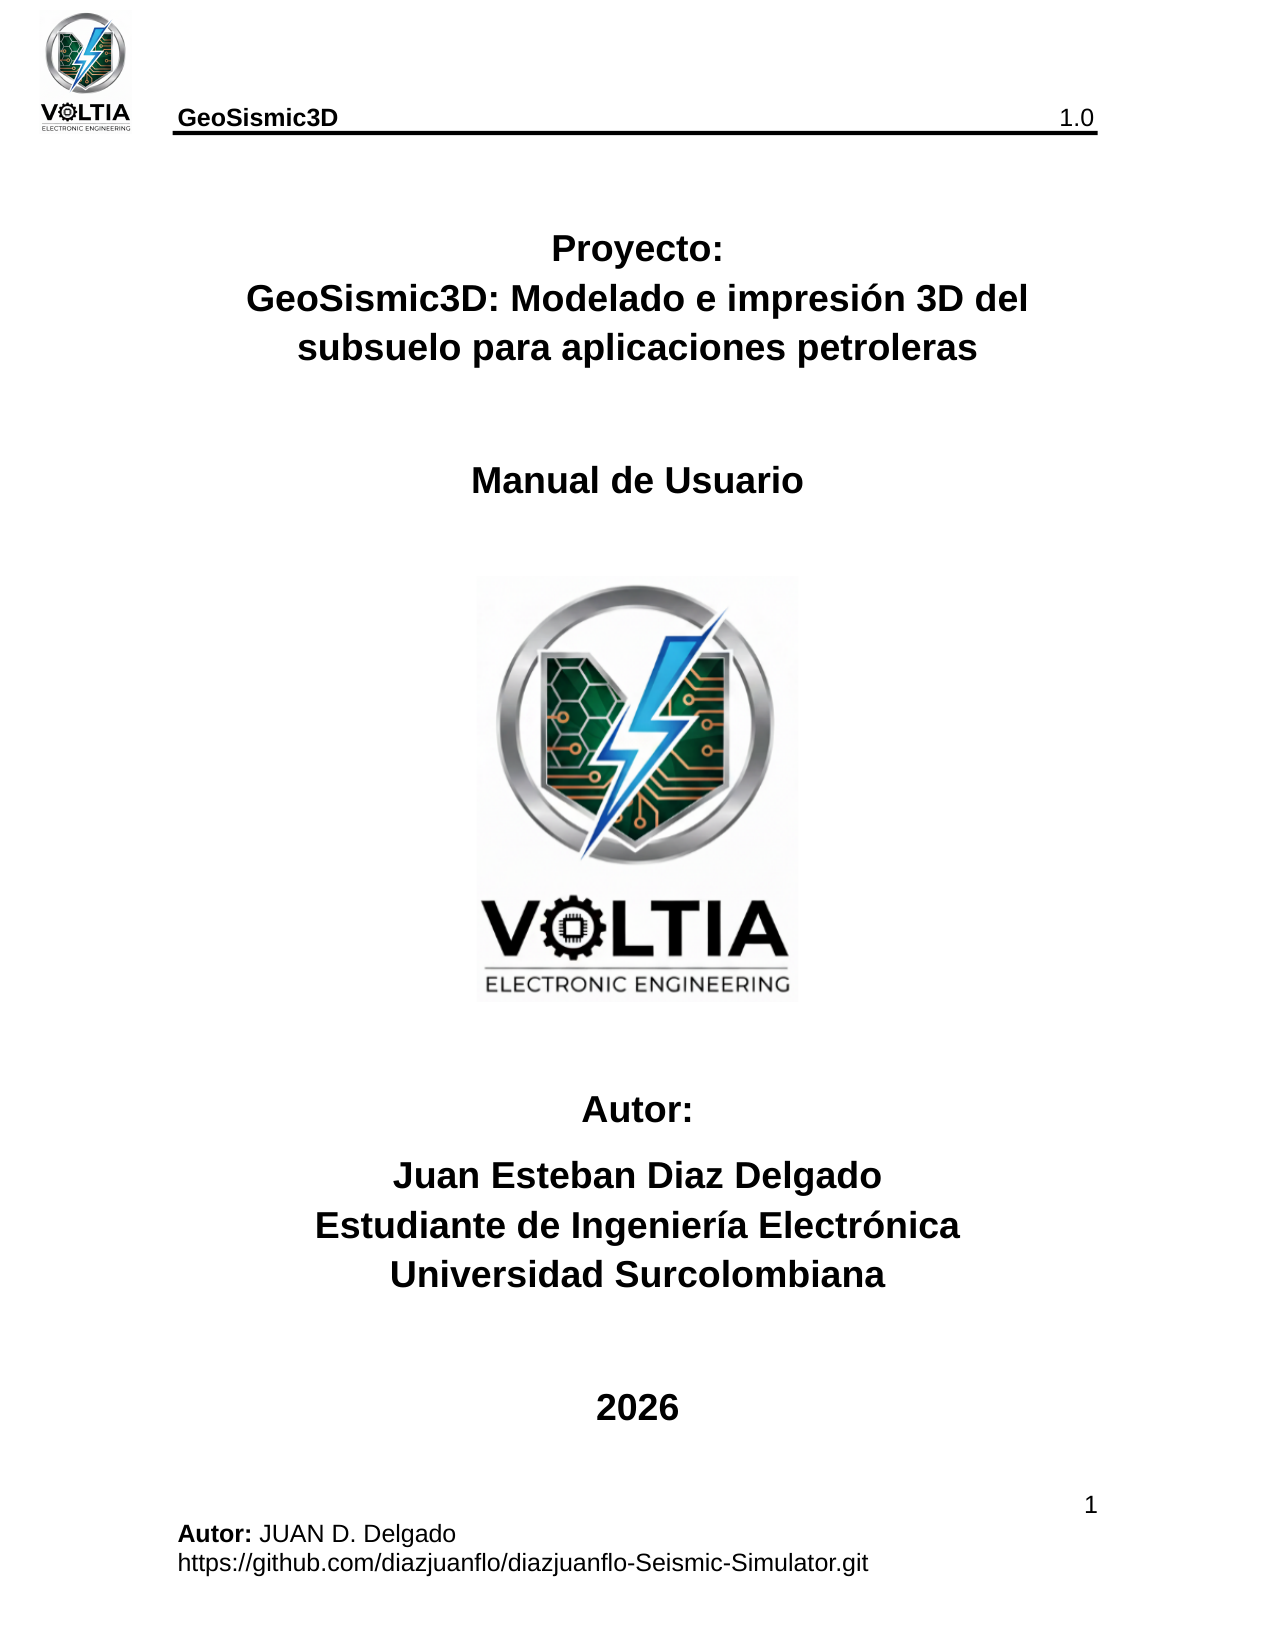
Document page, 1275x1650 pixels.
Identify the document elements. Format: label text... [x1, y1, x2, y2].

picture [39, 10, 133, 134]
text 2026 [177, 1385, 1098, 1428]
text Manual de Usuario [177, 458, 1098, 501]
text Proyecto: GeoSismic3D: Modelado e impresión 3D del subsuelo para aplicaciones petroleras [177, 226, 1098, 368]
text Autor: [177, 1087, 1098, 1130]
text Juan Esteban Diaz Delgado Estudiante de Ingeniería Electrónica Universidad Surcolombiana [177, 1153, 1098, 1296]
picture [476, 576, 799, 1002]
